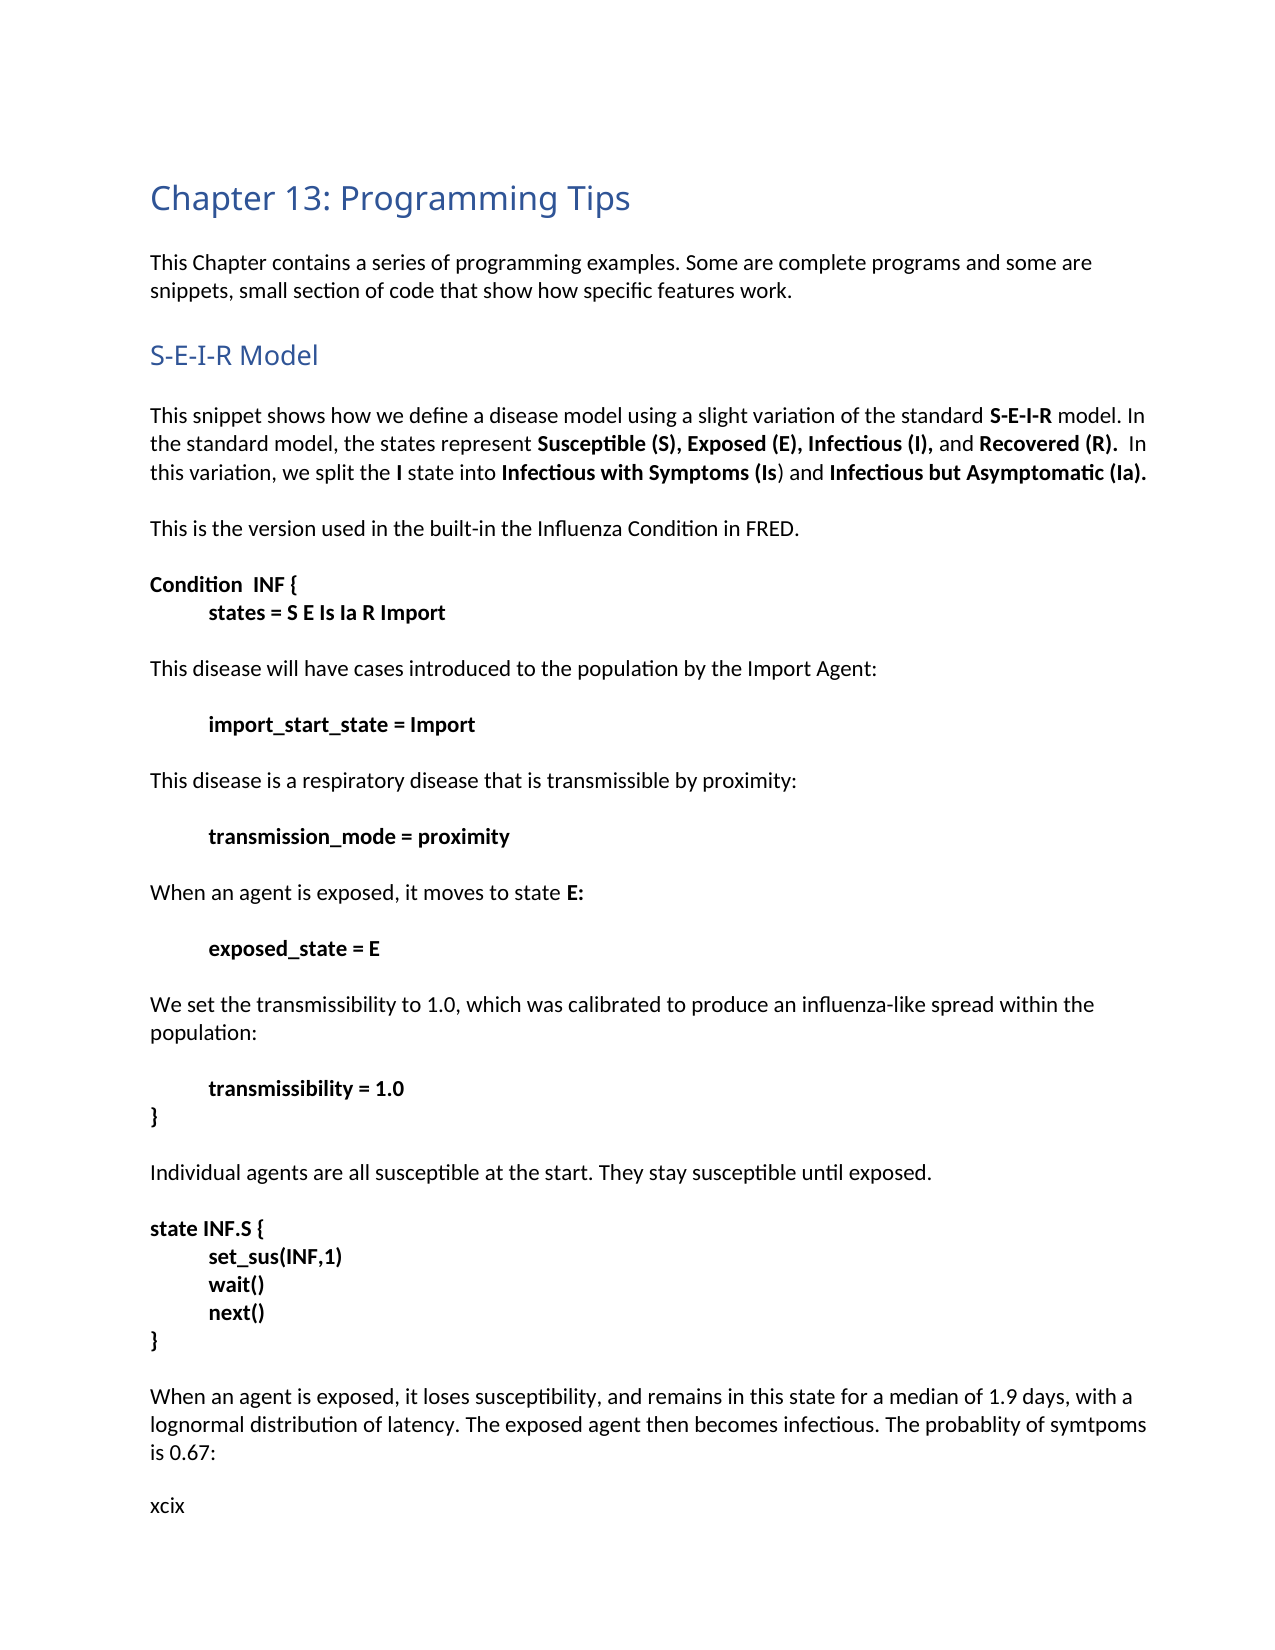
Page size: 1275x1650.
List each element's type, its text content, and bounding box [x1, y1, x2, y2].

text This is the version used in the built-in the Influenza Condition in FRED. [150, 514, 1155, 542]
text import_start_state = Import [150, 710, 1155, 738]
text state INF.S { [150, 1214, 1155, 1242]
text When an agent is exposed, it loses susceptibility, and remains in this state for a median of 1.9 days, with a lognormal distribution of latency. The exposed agent then becomes infectious. The probablity of symtpoms is 0.67: [150, 1382, 1155, 1466]
text This disease is a respiratory disease that is transmissible by proximity: [150, 766, 1155, 794]
text transmissibility = 1.0 [150, 1074, 1155, 1102]
text Condition INF { [150, 570, 1155, 598]
text wait() [150, 1270, 1155, 1298]
text set_sus(INF,1) [150, 1242, 1155, 1270]
text When an agent is exposed, it moves to state E: [150, 878, 1155, 906]
text next() [150, 1298, 1155, 1326]
text We set the transmissibility to 1.0, which was calibrated to produce an influenza-like spread within the population: [150, 990, 1155, 1046]
text exposed_state = E [150, 934, 1155, 962]
text } [150, 1102, 1155, 1130]
text } [150, 1326, 1155, 1354]
subtitle Chapter 13: Programming Tips [150, 175, 1155, 220]
text This Chapter contains a series of programming examples. Some are complete programs and some are snippets, small section of code that show how specific features work. [150, 248, 1155, 304]
text This snippet shows how we define a disease model using a slight variation of the standard S-E-I-R model. In the standard model, the states represent Susceptible (S), Exposed (E), Infectious (I), and Recovered (R). In this variation, we split the I state into Infectious with Symptoms (Is) and Infectious but Asymptomatic (Ia). [150, 402, 1155, 486]
text Individual agents are all susceptible at the start. They stay susceptible until exposed. [150, 1158, 1155, 1186]
subtitle S-E-I-R Model [150, 337, 1155, 373]
text transmission_mode = proximity [150, 822, 1155, 850]
text states = S E Is Ia R Import [150, 598, 1155, 626]
text This disease will have cases introduced to the population by the Import Agent: [150, 654, 1155, 682]
